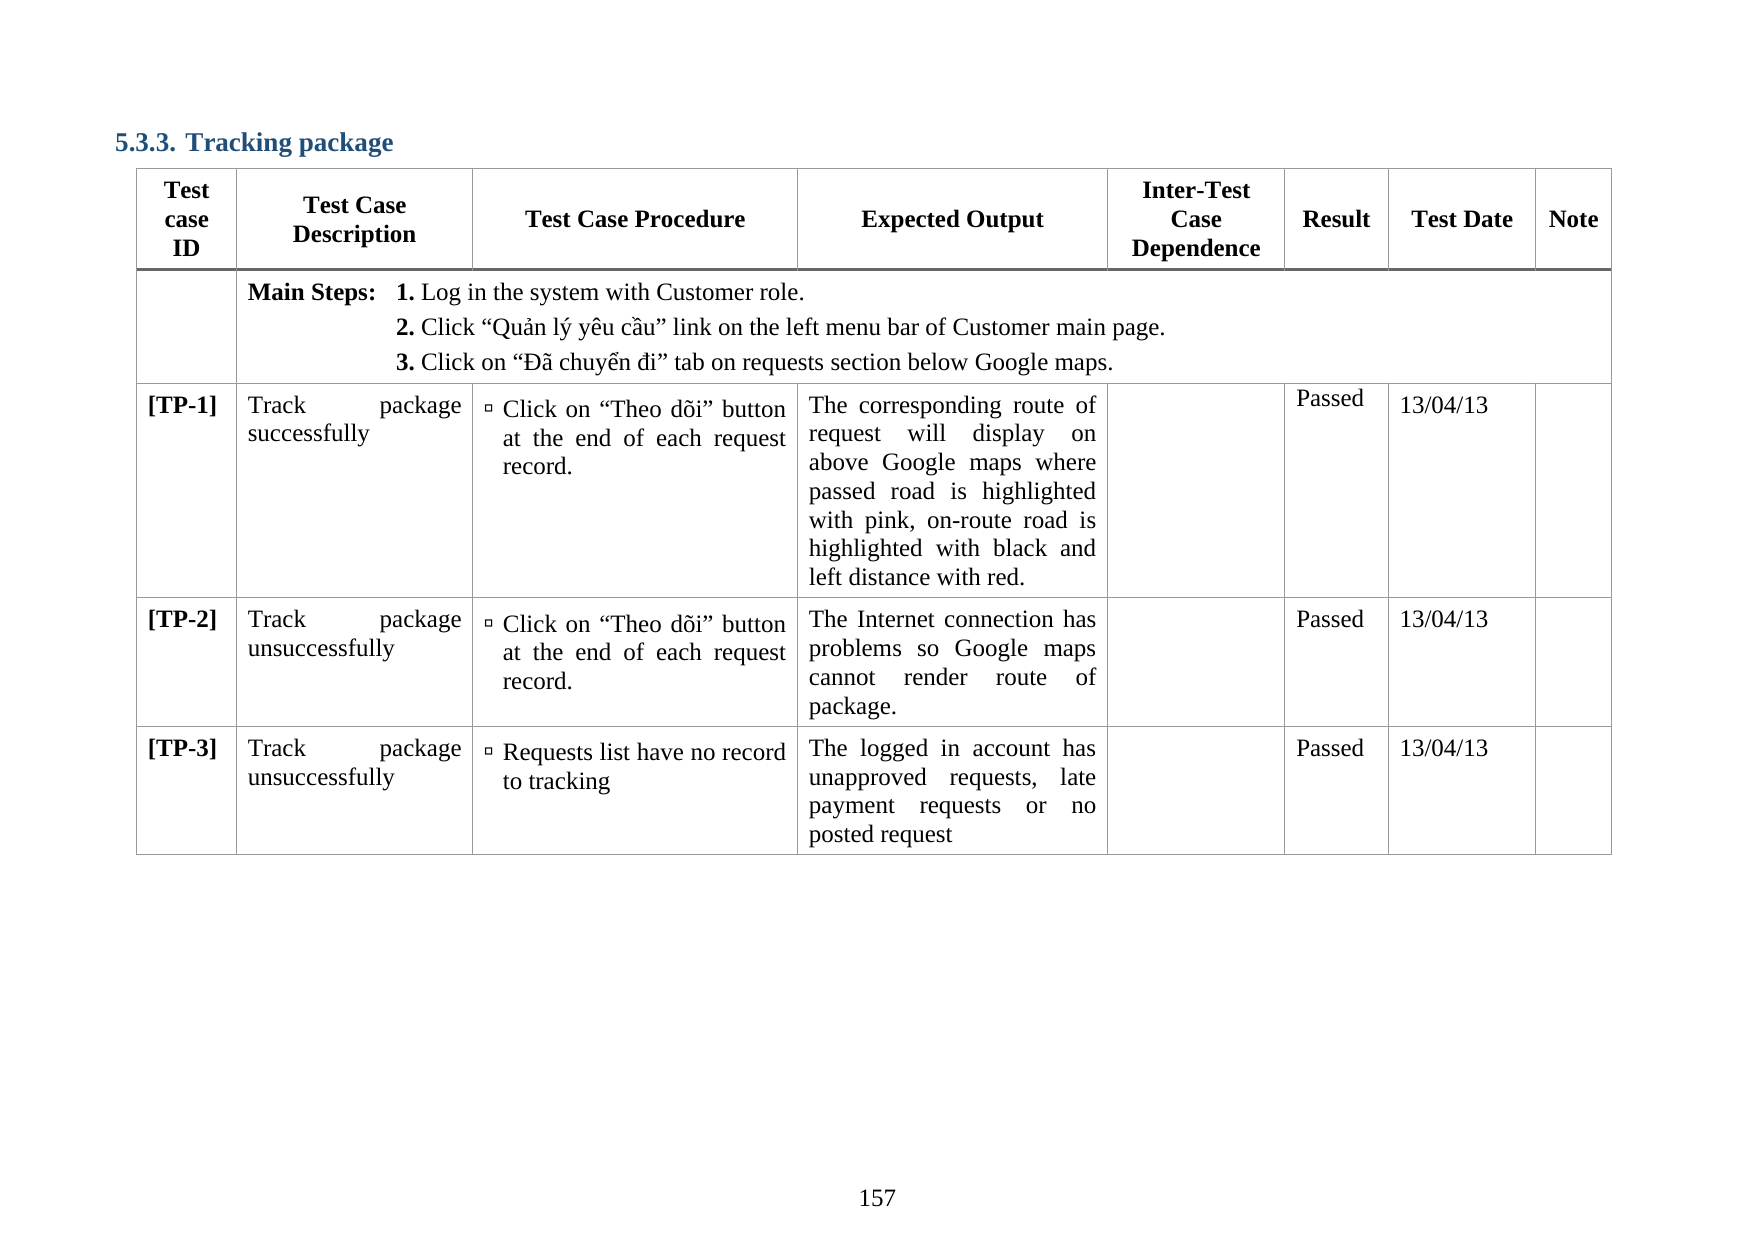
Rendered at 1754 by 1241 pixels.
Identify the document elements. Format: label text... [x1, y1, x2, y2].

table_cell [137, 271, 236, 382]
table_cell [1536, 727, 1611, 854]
subtitle Tracking package [176, 126, 1606, 158]
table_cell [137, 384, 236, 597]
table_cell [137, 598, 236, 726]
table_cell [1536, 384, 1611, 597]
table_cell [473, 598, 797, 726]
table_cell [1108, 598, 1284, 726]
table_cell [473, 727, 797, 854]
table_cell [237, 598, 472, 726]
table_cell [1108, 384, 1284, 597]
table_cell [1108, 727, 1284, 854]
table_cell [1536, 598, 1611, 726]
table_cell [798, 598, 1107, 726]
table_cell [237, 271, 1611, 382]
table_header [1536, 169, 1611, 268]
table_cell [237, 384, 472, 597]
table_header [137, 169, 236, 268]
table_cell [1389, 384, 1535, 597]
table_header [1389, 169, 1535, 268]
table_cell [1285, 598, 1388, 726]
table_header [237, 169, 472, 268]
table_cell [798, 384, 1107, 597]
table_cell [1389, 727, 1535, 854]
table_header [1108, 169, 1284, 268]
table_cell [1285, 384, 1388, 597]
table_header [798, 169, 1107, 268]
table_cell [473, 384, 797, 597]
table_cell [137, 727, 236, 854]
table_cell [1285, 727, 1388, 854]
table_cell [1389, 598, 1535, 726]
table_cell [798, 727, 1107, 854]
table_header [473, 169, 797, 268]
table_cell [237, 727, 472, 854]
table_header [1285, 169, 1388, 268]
